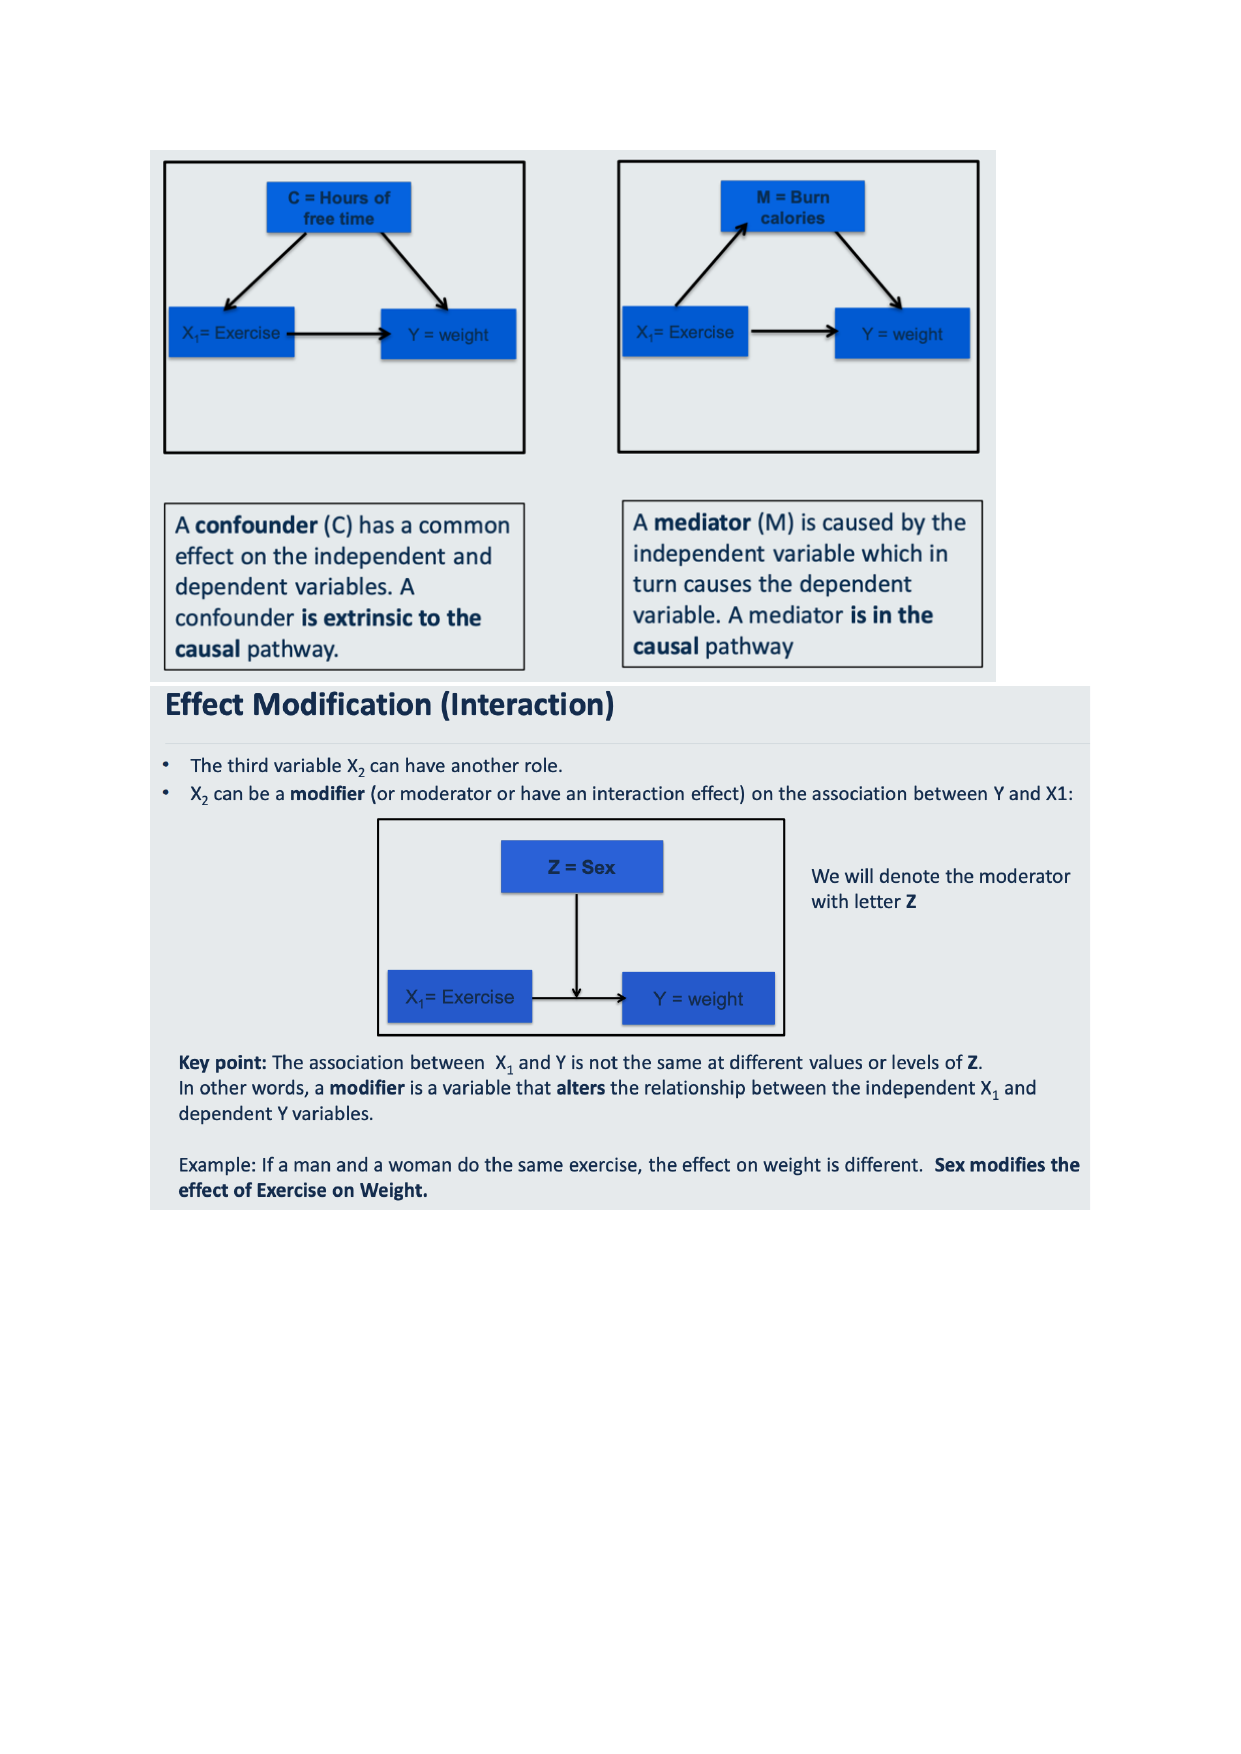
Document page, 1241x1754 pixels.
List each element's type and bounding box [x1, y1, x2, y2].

picture [150, 150, 996, 682]
picture [150, 686, 1091, 1210]
